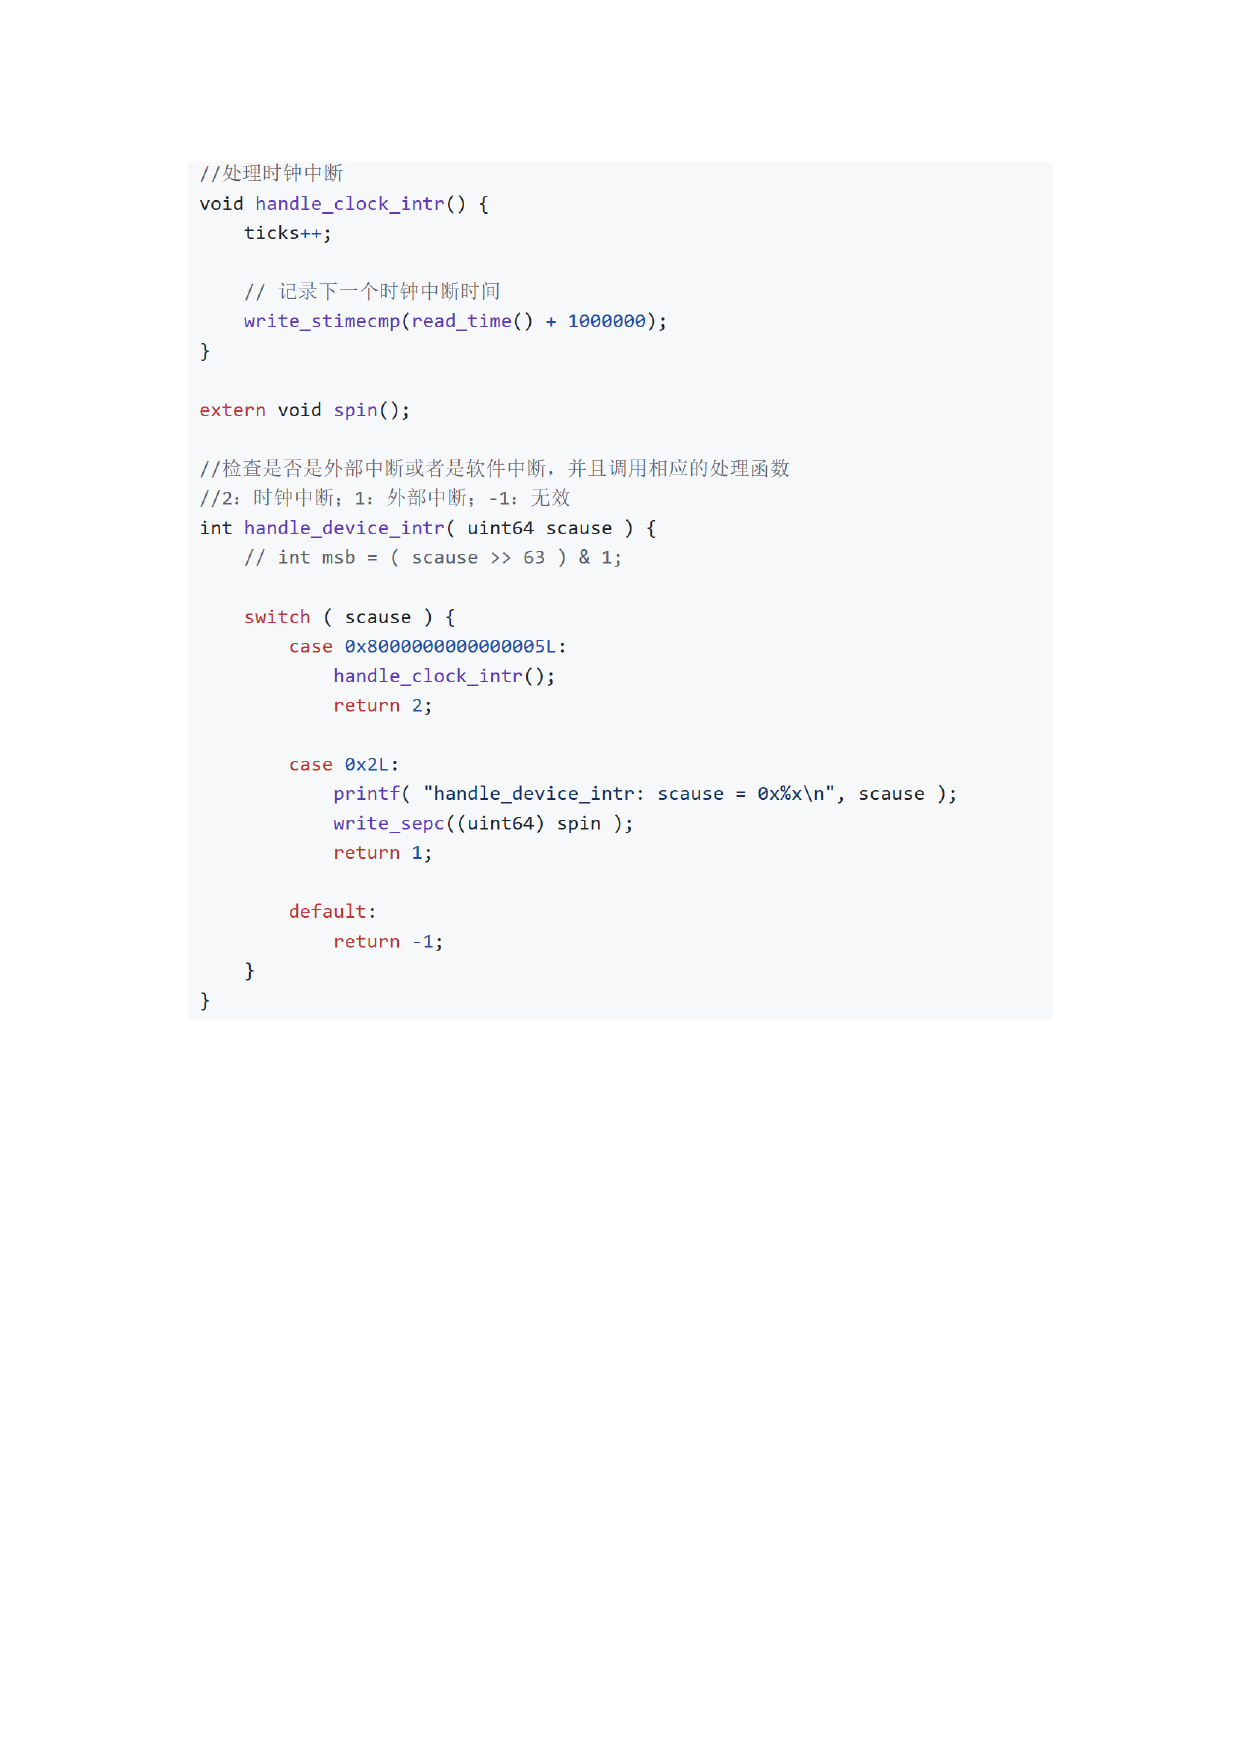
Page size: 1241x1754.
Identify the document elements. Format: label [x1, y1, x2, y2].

picture [187, 162, 1053, 1019]
